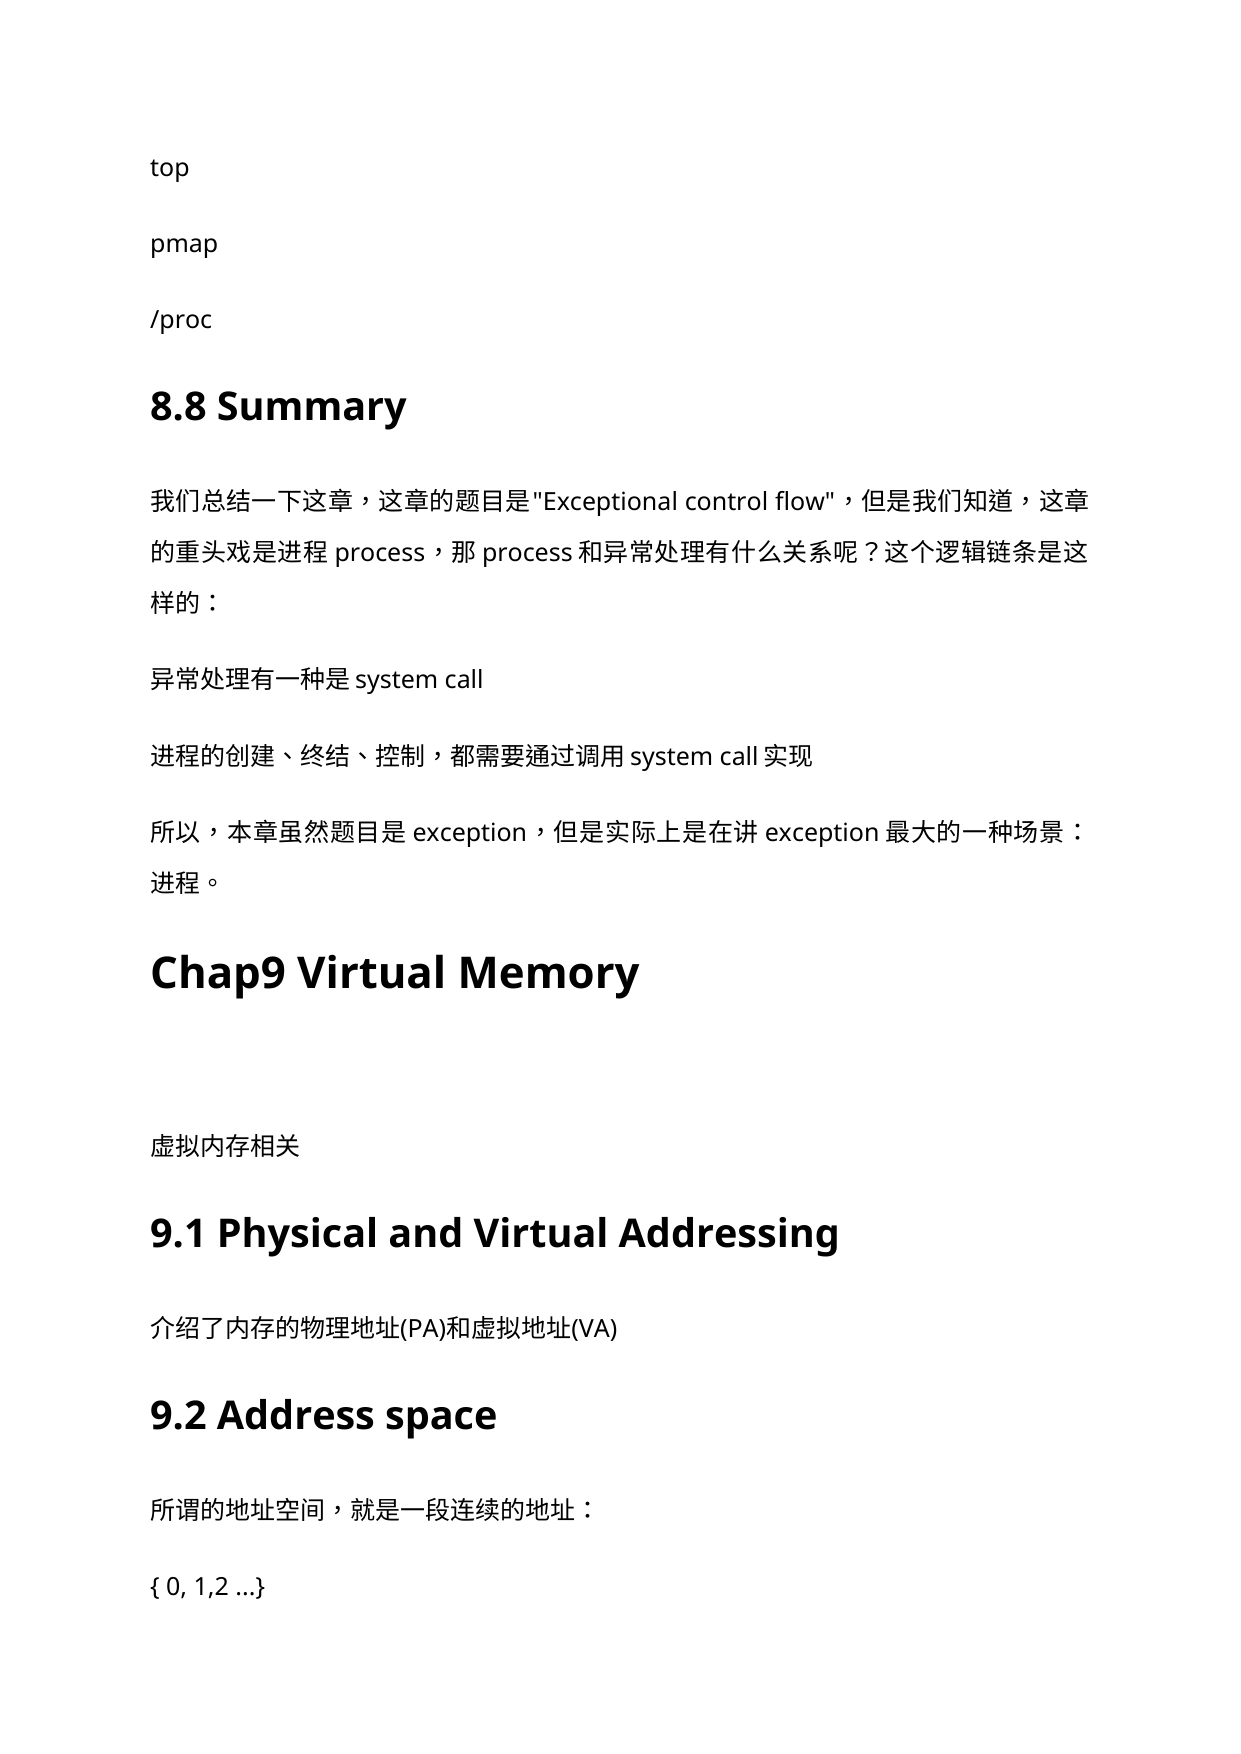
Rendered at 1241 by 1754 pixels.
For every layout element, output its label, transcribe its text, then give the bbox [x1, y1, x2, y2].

subtitle 8.8 Summary [150, 378, 1090, 432]
subtitle 9.2 Address space [150, 1387, 1090, 1441]
text 虚拟内存相关 [150, 1129, 1090, 1163]
text 异常处理有一种是system call [150, 662, 1090, 696]
text 我们总结一下这章，这章的题目是"Exceptional control flow"，但是我们知道，这章的重头戏是进程process，那process和异常处理有什么关系呢？这个逻辑链条是这样的： [150, 484, 1090, 620]
text 所以，本章虽然题目是exception，但是实际上是在讲exception最大的一种场景：进程。 [150, 814, 1090, 899]
subtitle 9.1 Physical and Virtual Addressing [150, 1205, 1090, 1259]
text pmap [150, 226, 1090, 260]
text 进程的创建、终结、控制，都需要通过调用system call实现 [150, 738, 1090, 772]
text 介绍了内存的物理地址(PA)和虚拟地址(VA) [150, 1311, 1090, 1345]
text 所谓的地址空间，就是一段连续的地址： [150, 1493, 1090, 1527]
subtitle Chap9 Virtual Memory [150, 941, 1090, 1001]
text top [150, 150, 1090, 184]
text { 0, 1,2 ...} [150, 1569, 1090, 1603]
text /proc [150, 302, 1090, 336]
